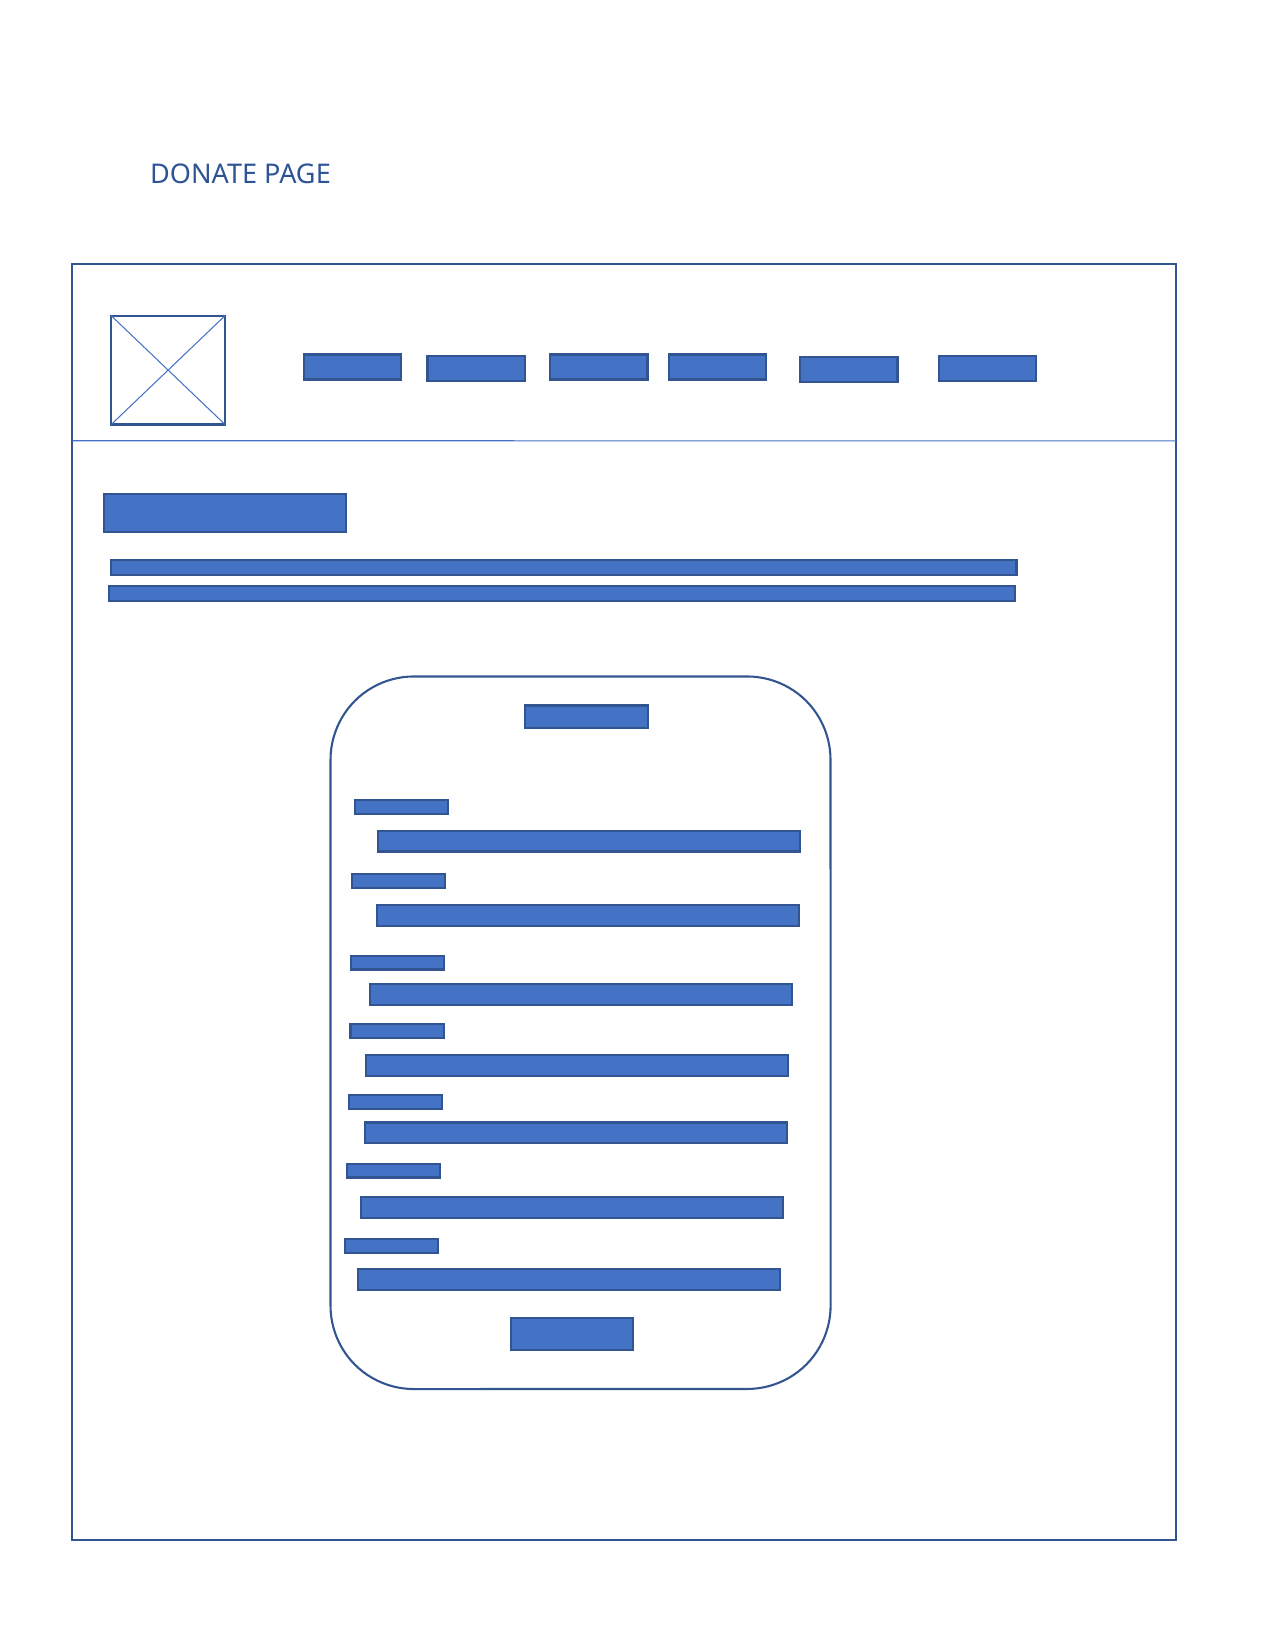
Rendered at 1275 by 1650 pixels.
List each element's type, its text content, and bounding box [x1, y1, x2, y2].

subtitle DONATE PAGE [150, 154, 1125, 191]
